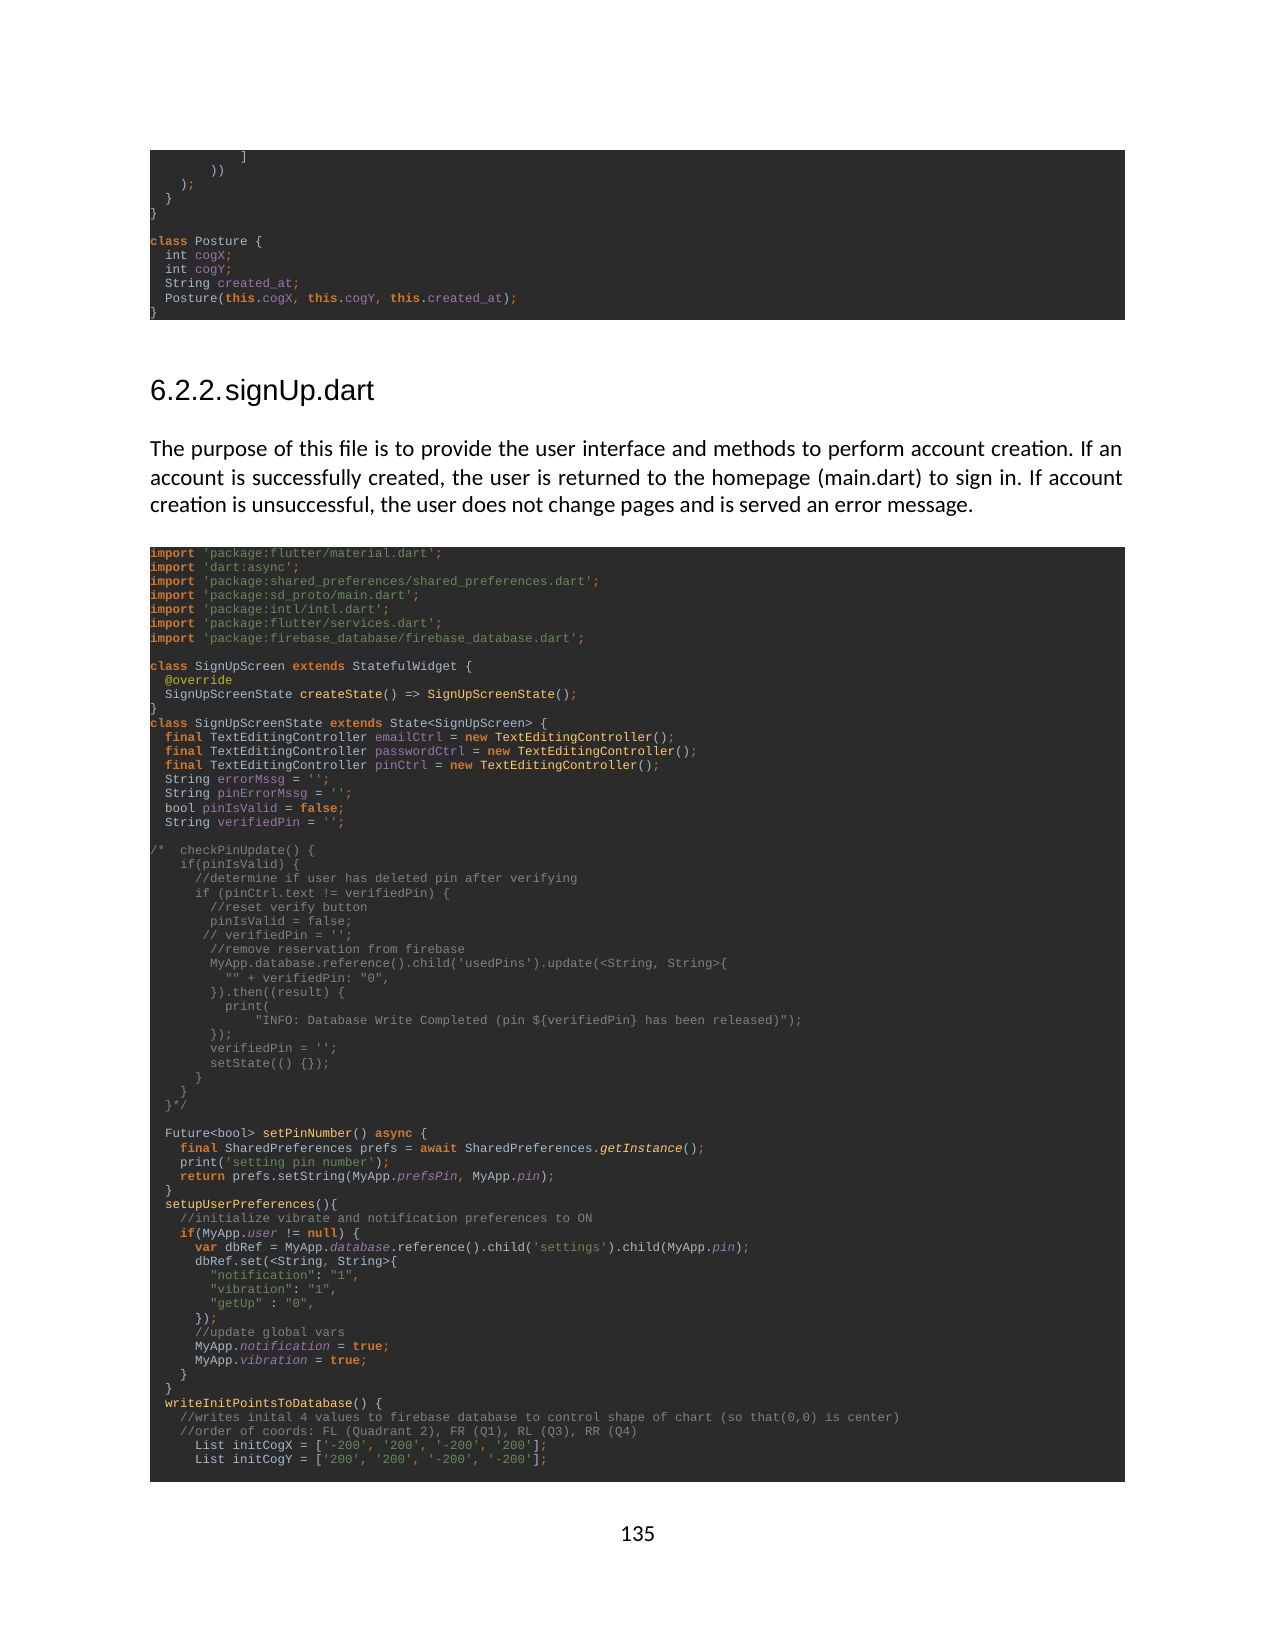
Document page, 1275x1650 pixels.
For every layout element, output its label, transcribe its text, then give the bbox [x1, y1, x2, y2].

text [150, 547, 1125, 1482]
subtitle signUp.dart [150, 373, 1125, 407]
text The purpose of this file is to provide the user interface and methods to perform account creation. If an account is successfully created, the user is returned to the homepage (main.dart) to sign in. If account creation is unsuccessful, the user does not change pages and is served an error message. [150, 434, 1125, 519]
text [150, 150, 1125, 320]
